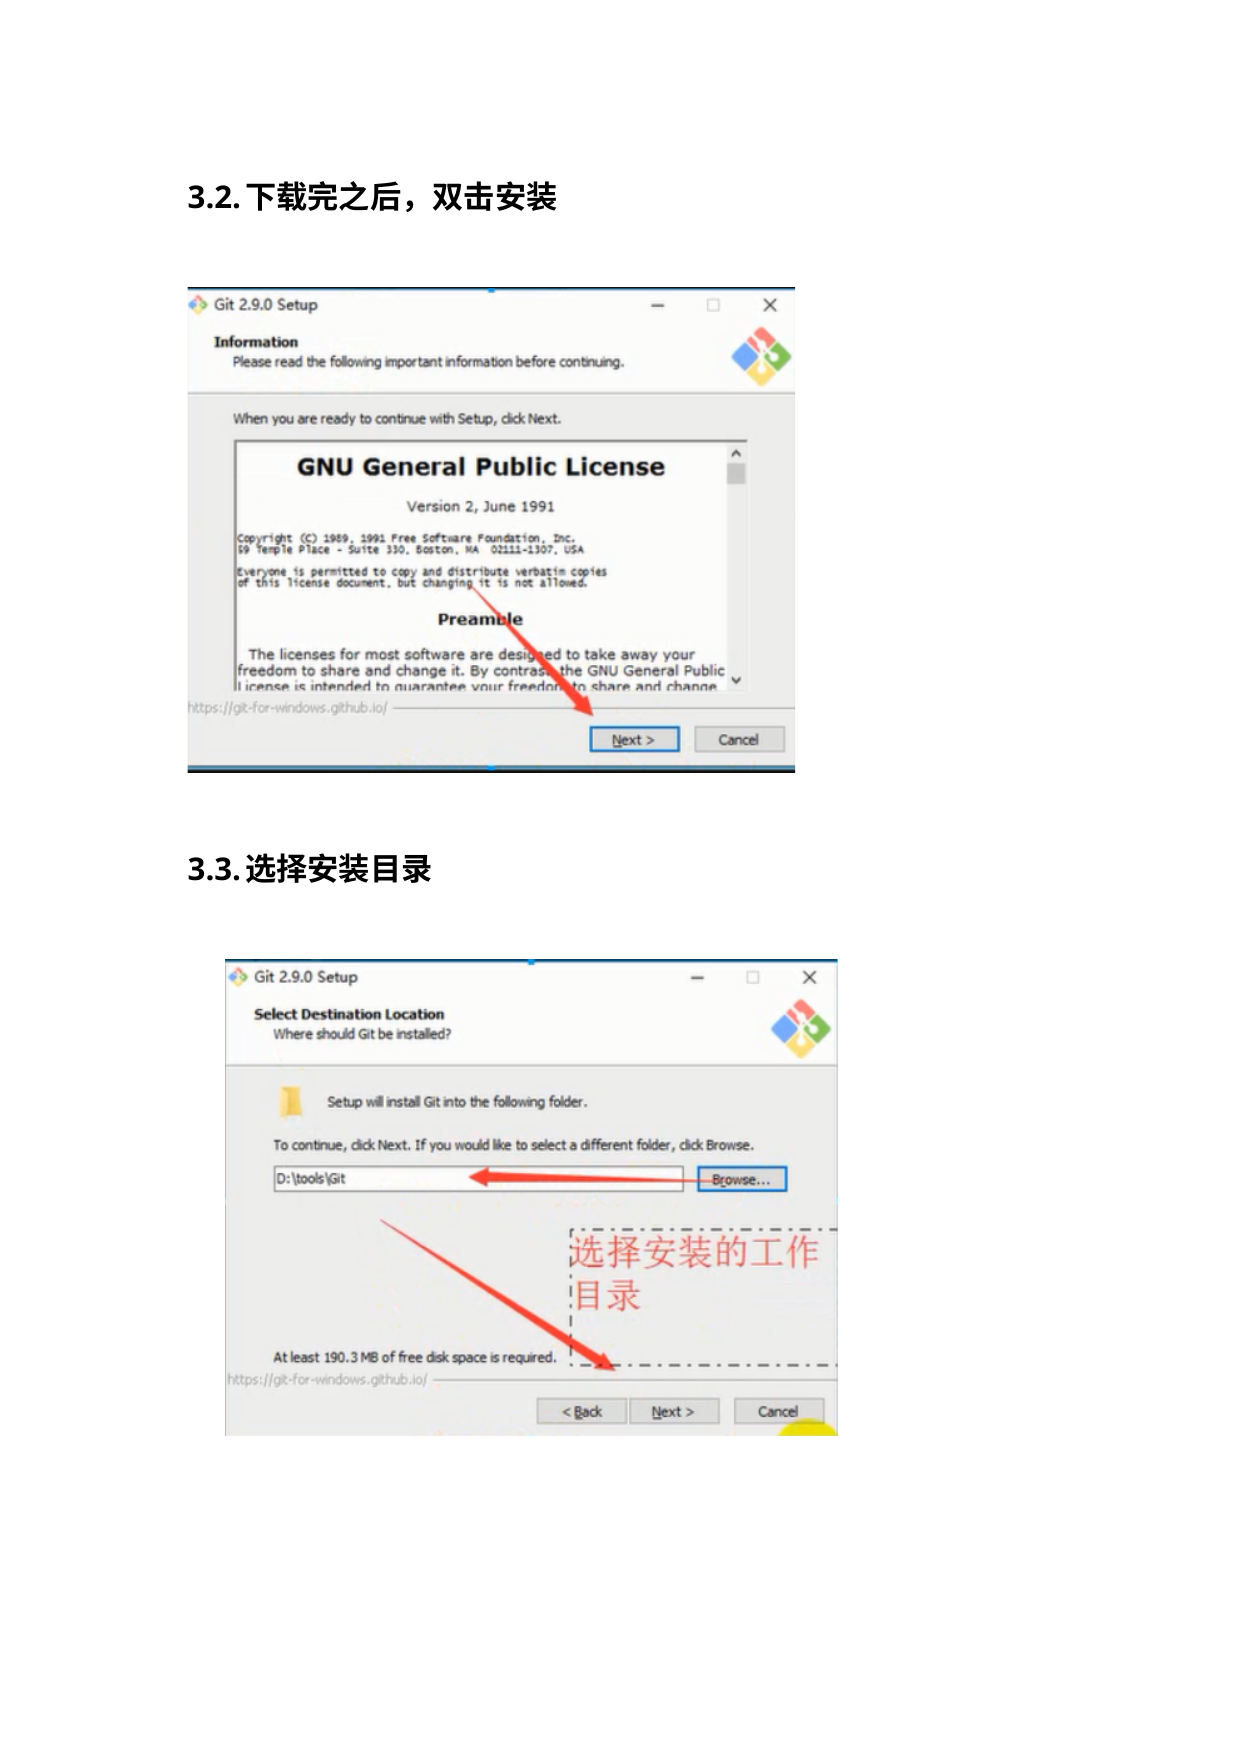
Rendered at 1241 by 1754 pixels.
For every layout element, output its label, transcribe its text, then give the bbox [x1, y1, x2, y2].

subtitle 下载完之后，双击安装 [187, 162, 1053, 227]
picture [187, 287, 796, 773]
subtitle 选择安装目录 [187, 834, 1053, 899]
picture [225, 959, 838, 1436]
